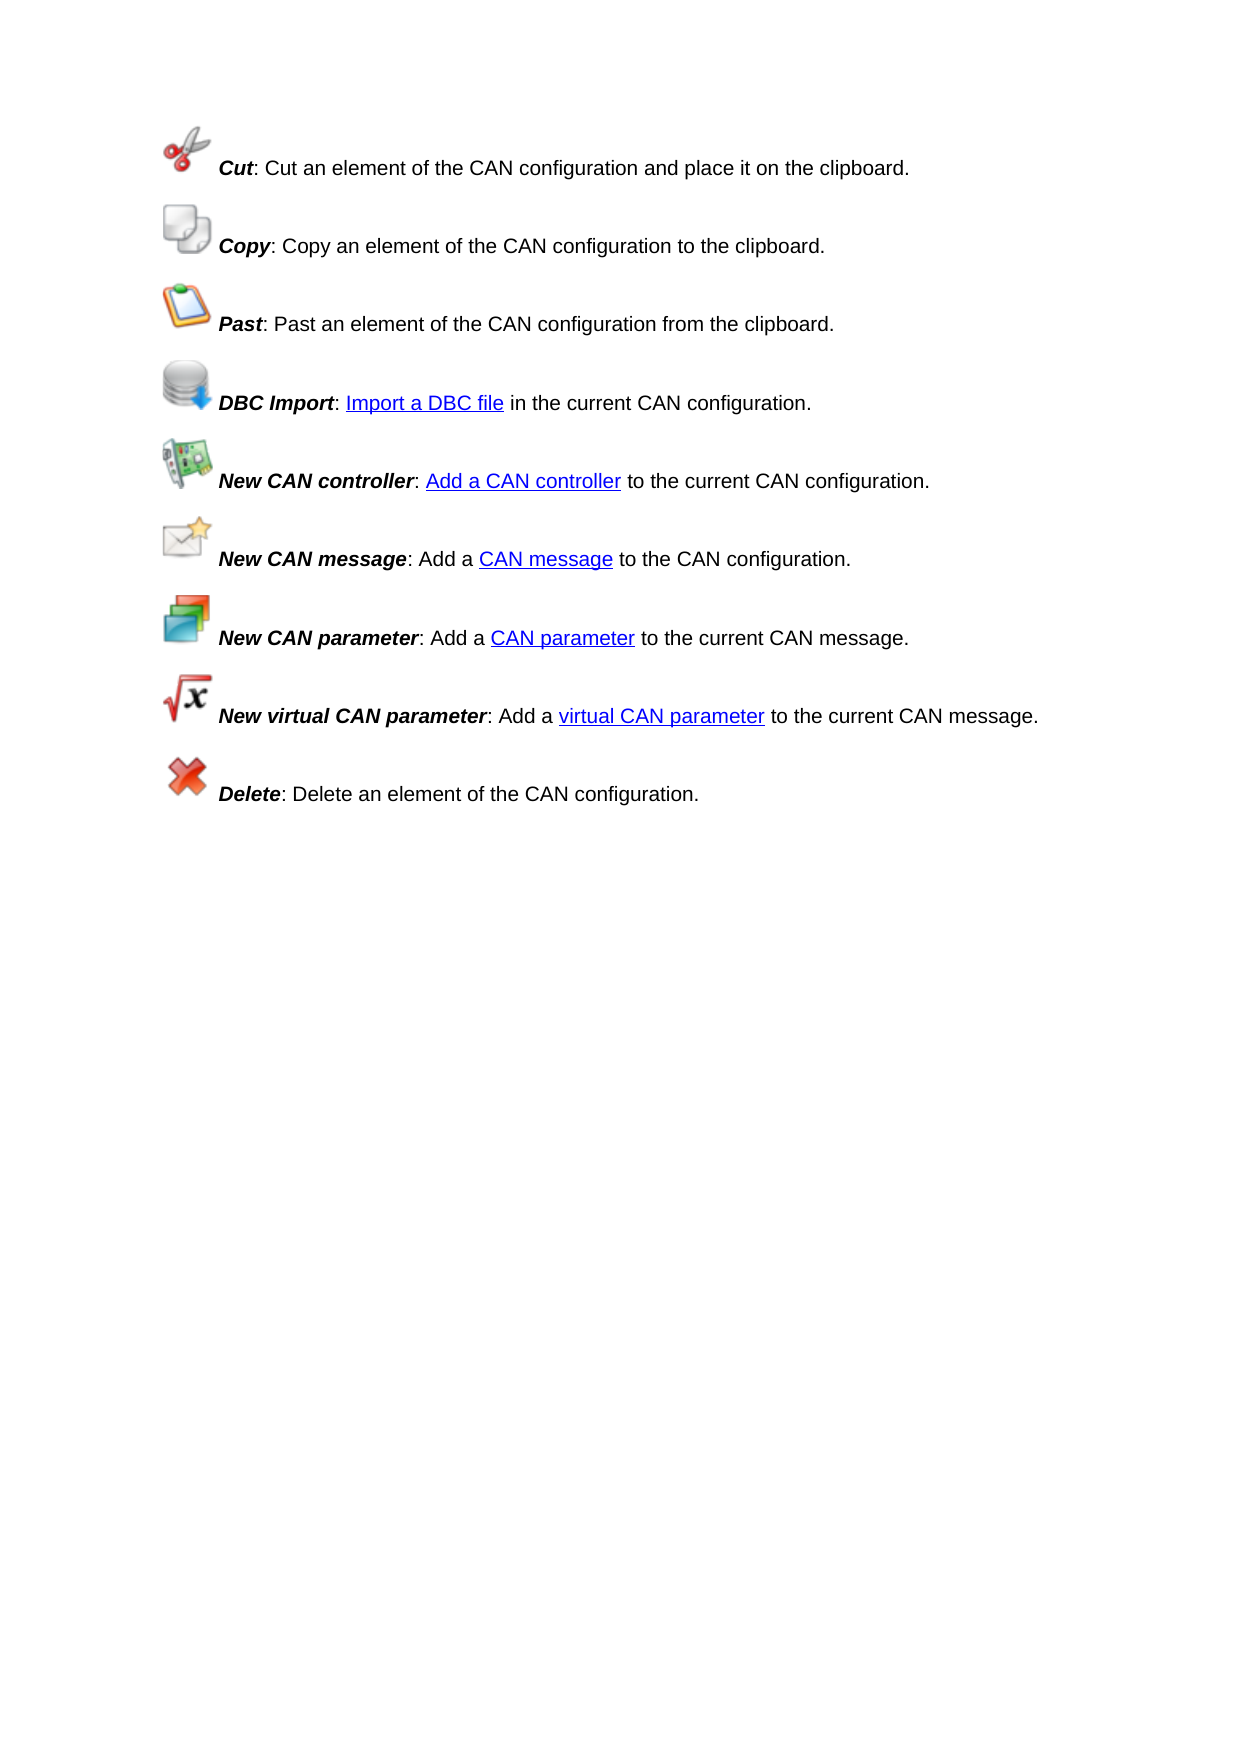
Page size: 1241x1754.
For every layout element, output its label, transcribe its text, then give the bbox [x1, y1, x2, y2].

picture [162, 673, 213, 724]
text DBC Import: Import a DBC file in the current CAN configuration. [162, 360, 1115, 414]
picture [162, 751, 213, 802]
text New CAN message: Add a CAN message to the CAN configuration. [162, 517, 1115, 571]
picture [162, 281, 213, 332]
text New CAN parameter: Add a CAN parameter to the current CAN message. [162, 595, 1115, 649]
picture [162, 360, 213, 410]
text New CAN controller: Add a CAN controller to the current CAN configuration. [162, 438, 1115, 493]
picture [162, 516, 213, 567]
text New virtual CAN parameter: Add a virtual CAN parameter to the current CAN message. [162, 673, 1115, 728]
text Cut: Cut an element of the CAN configuration and place it on the clipboard. [162, 125, 1115, 179]
picture [162, 203, 213, 254]
picture [162, 125, 213, 175]
picture [162, 438, 213, 489]
text Copy: Copy an element of the CAN configuration to the clipboard. [162, 203, 1115, 258]
text Past: Past an element of the CAN configuration from the clipboard. [162, 282, 1115, 336]
text Delete: Delete an element of the CAN configuration. [162, 752, 1115, 806]
picture [162, 595, 213, 645]
